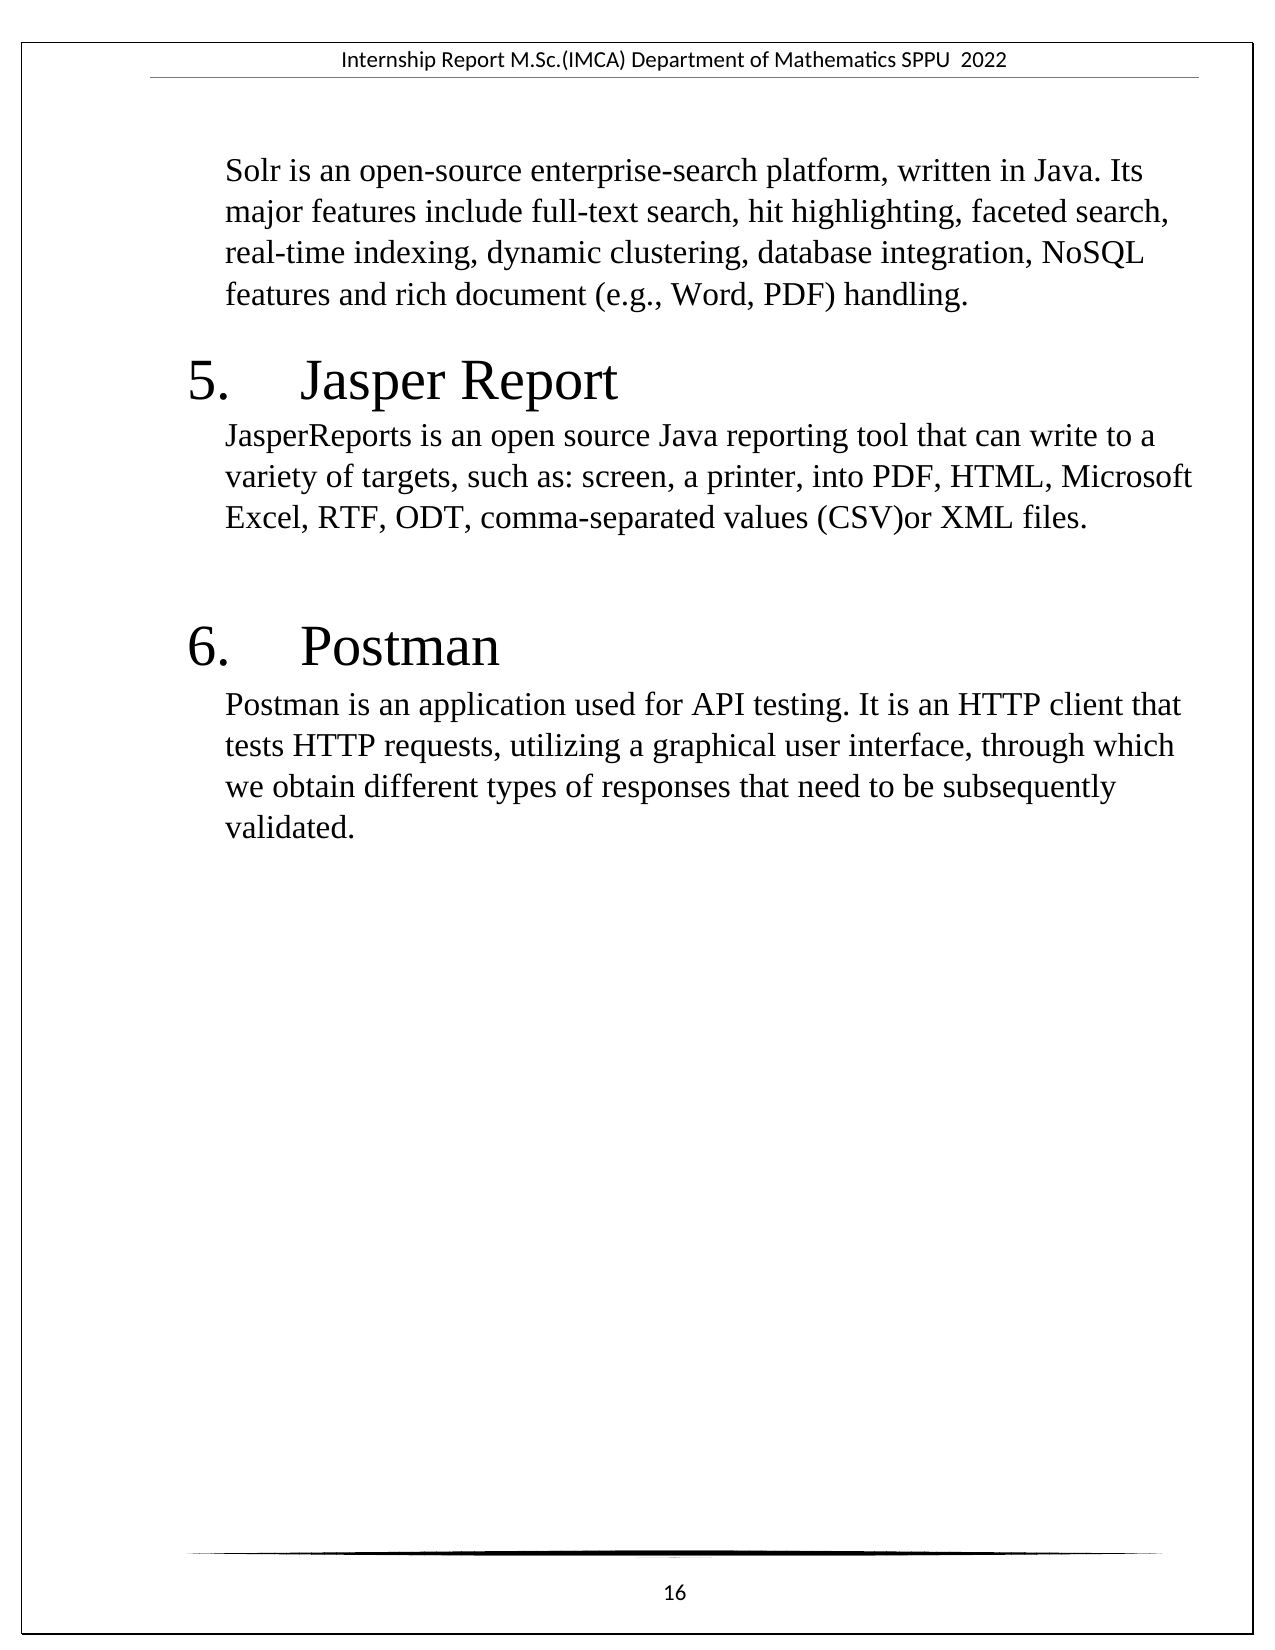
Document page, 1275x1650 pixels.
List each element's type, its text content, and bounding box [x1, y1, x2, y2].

list Postman is an application used for API testing. It is an HTTP client that tests HTTP requests, utilizing a graphical user interface, through which we obtain different types of responses that need to be subsequently validated. [225, 684, 1199, 846]
picture [186, 1549, 1163, 1558]
list Solr is an open-source enterprise-search platform, written in Java. Its major features include full-text search, hit highlighting, faceted search, real-time indexing, dynamic clustering, database integration, NoSQL features and rich document (e.g., Word, PDF) handling. [225, 150, 1199, 343]
list Postman [187, 611, 1199, 678]
list Jasper Report JasperReports is an open source Java reporting tool that can write to a variety of targets, such as: screen, a printer, into PDF, HTML, Microsoft Excel, RTF, ODT, comma-separated values (CSV)or XML files. [187, 345, 1199, 536]
